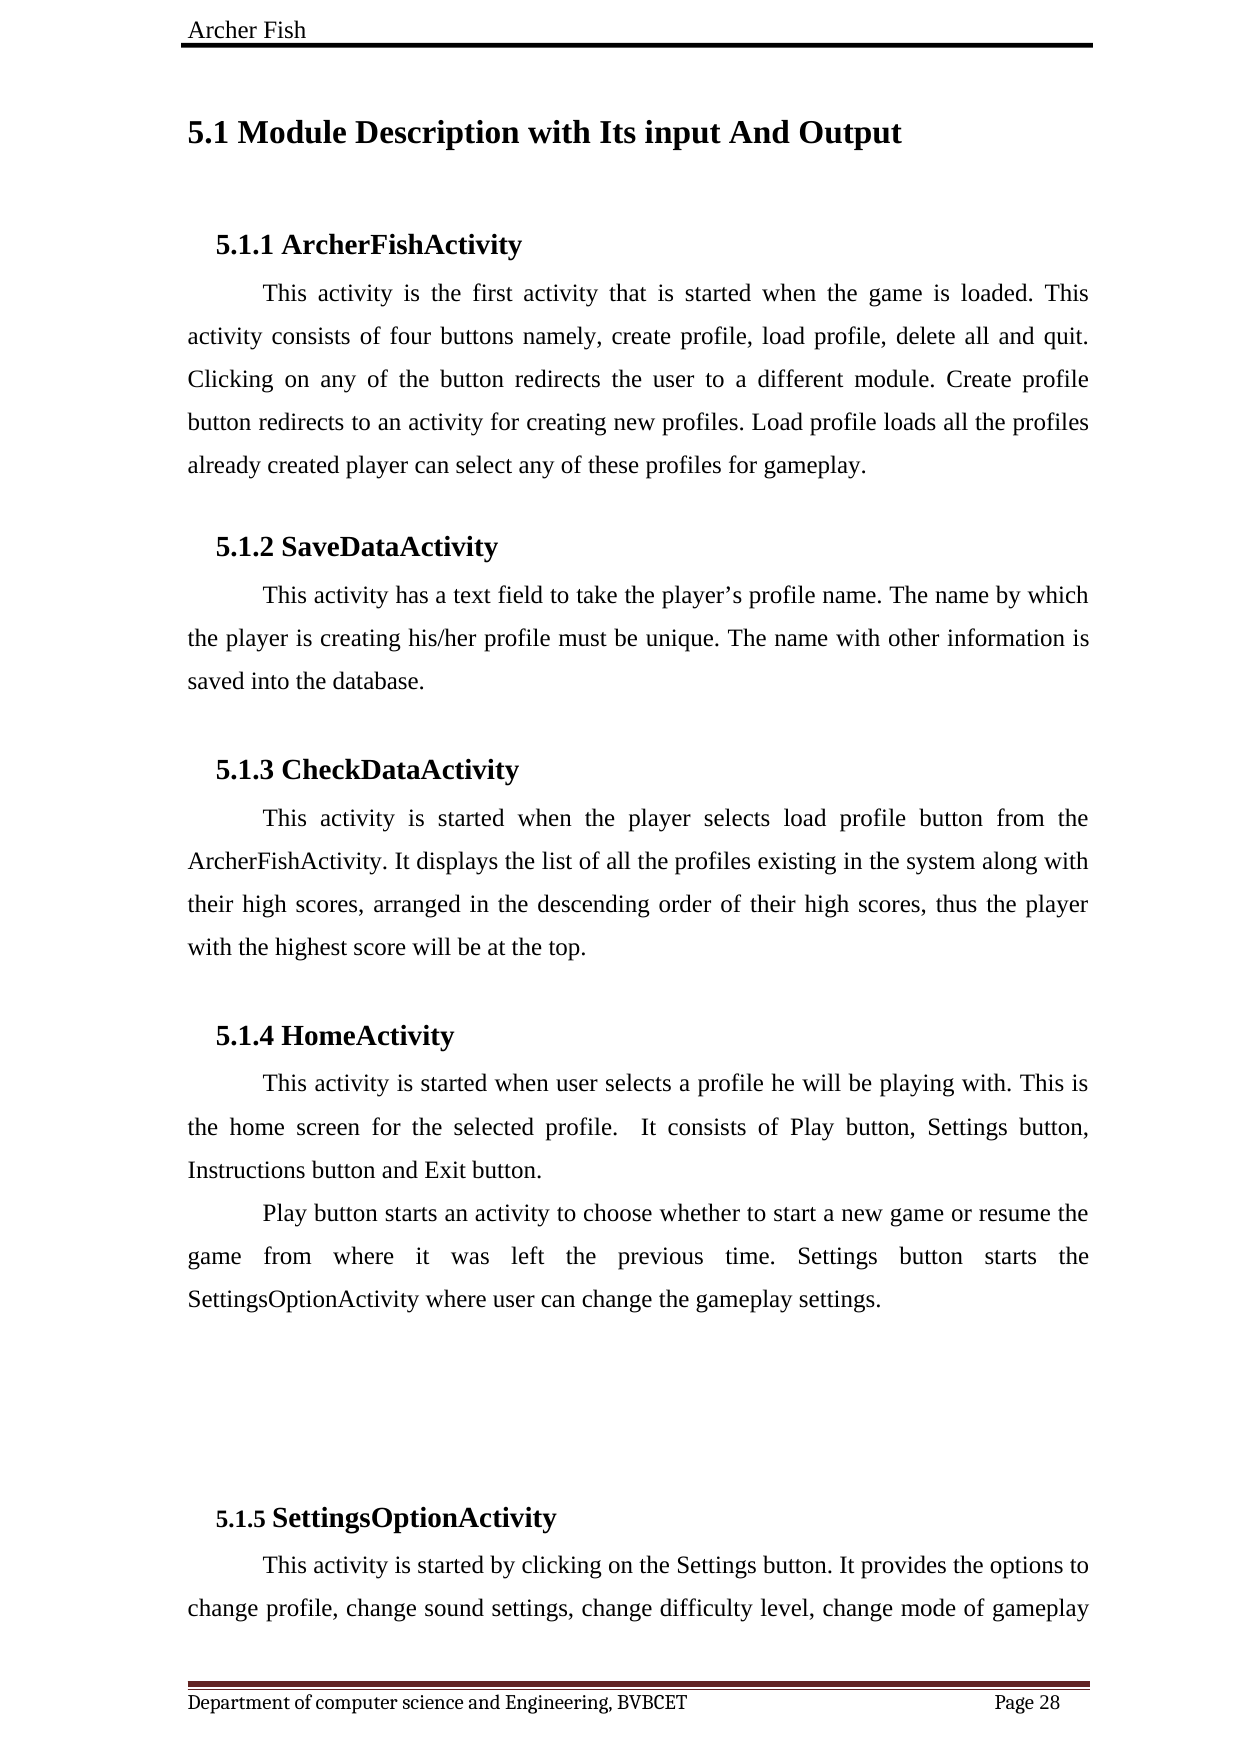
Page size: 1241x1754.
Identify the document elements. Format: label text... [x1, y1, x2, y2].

text 5.1.4 HomeActivity [187, 1018, 1090, 1052]
text 5.1.2 SaveDataActivity [187, 529, 1090, 563]
text This activity is started when user selects a profile he will be playing with. This is the home screen for the selected profile. It consists of Play button, Settings button, Instructions button and Exit button. [187, 1068, 1090, 1183]
text Play button starts an activity to choose whether to start a new game or resume the game from where it was left the previous time. Settings button starts the SettingsOptionActivity where user can change the gameplay settings. [187, 1198, 1090, 1313]
text 5.1.3 CheckDataActivity [187, 752, 1090, 786]
text This activity has a text field to take the player’s profile name. The name by which the player is creating his/her profile must be unique. The name with other information is saved into the database. [187, 580, 1090, 695]
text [187, 1550, 1090, 1622]
text 5.1.1 ArcherFishActivity [187, 227, 1090, 261]
text 5.1.5 SettingsOptionActivity [187, 1500, 1090, 1533]
text 5.1 Module Description with Its input And Output [187, 112, 1090, 151]
text This activity is the first activity that is started when the game is loaded. This activity consists of four buttons namely, create profile, load profile, delete all and quit. Clicking on any of the button redirects the user to a different module. Create profile button redirects to an activity for creating new profiles. Load profile loads all the profiles already created player can select any of these profiles for gameplay. [187, 278, 1090, 479]
text This activity is started when the player selects load profile button from the ArcherFishActivity. It displays the list of all the profiles existing in the system along with their high scores, arranged in the descending order of their high scores, thus the player with the highest score will be at the top. [187, 803, 1090, 961]
